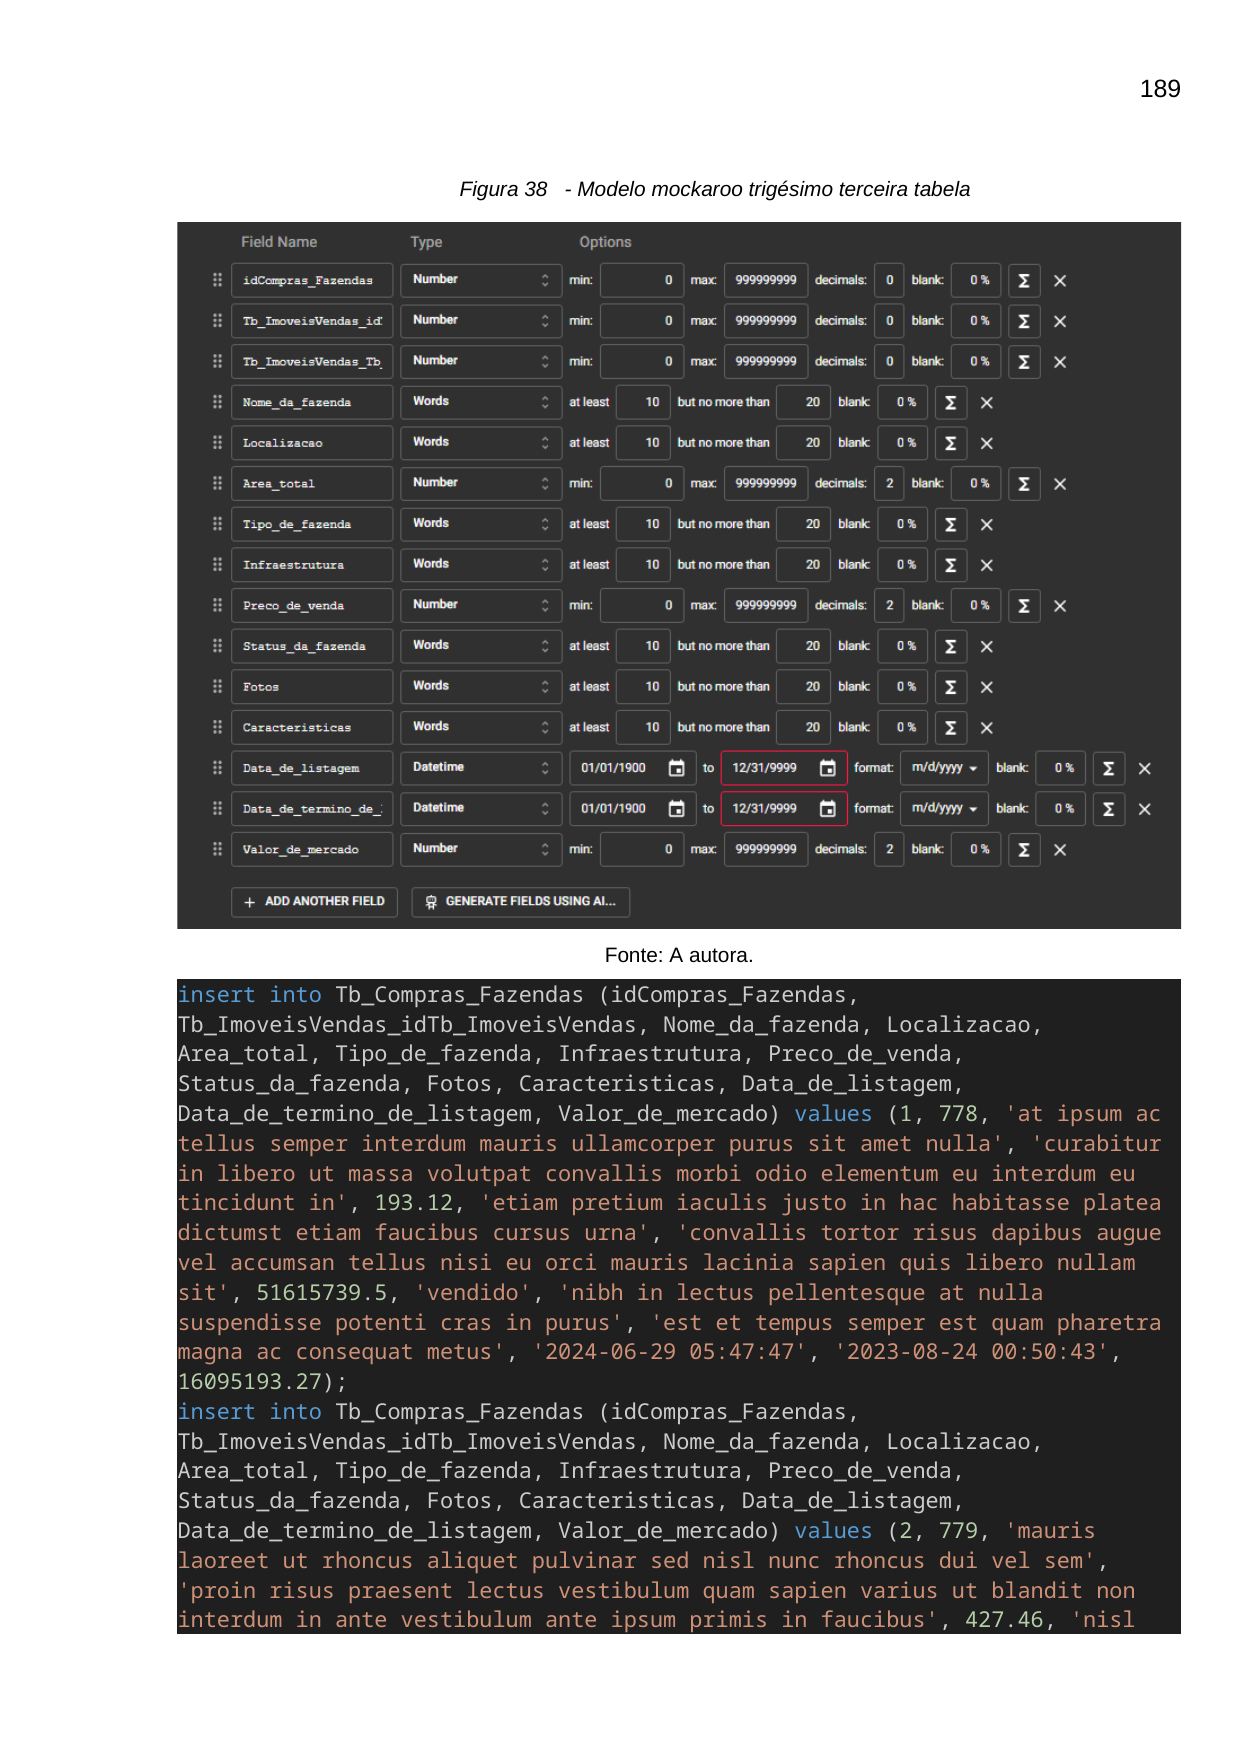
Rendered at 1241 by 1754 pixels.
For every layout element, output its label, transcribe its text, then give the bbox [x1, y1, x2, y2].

text Figura 38 - Modelo mockaroo trigésimo terceira tabela [177, 177, 1181, 201]
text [177, 1396, 1181, 1634]
text Fonte: A autora. [177, 943, 1181, 967]
text insert into Tb_Compras_Fazendas (idCompras_Fazendas, Tb_ImoveisVendas_idTb_ImoveisVendas, Nome_da_fazenda, Localizacao, Area_total, Tipo_de_fazenda, Infraestrutura, Preco_de_venda, Status_da_fazenda, Fotos, Caracteristicas, Data_de_listagem, Data_de_termino_de_listagem, Valor_de_mercado) values (1, 778, 'at ipsum ac tellus semper interdum mauris ullamcorper purus sit amet nulla', 'curabitur in libero ut massa volutpat convallis morbi odio elementum eu interdum eu tincidunt in', 193.12, 'etiam pretium iaculis justo in hac habitasse platea dictumst etiam faucibus cursus urna', 'convallis tortor risus dapibus augue vel accumsan tellus nisi eu orci mauris lacinia sapien quis libero nullam sit', 51615739.5, 'vendido', 'nibh in lectus pellentesque at nulla suspendisse potenti cras in purus', 'est et tempus semper est quam pharetra magna ac consequat metus', '2024-06-29 05:47:47', '2023-08-24 00:50:43', 16095193.27); [177, 979, 1181, 1396]
picture [177, 222, 1182, 929]
